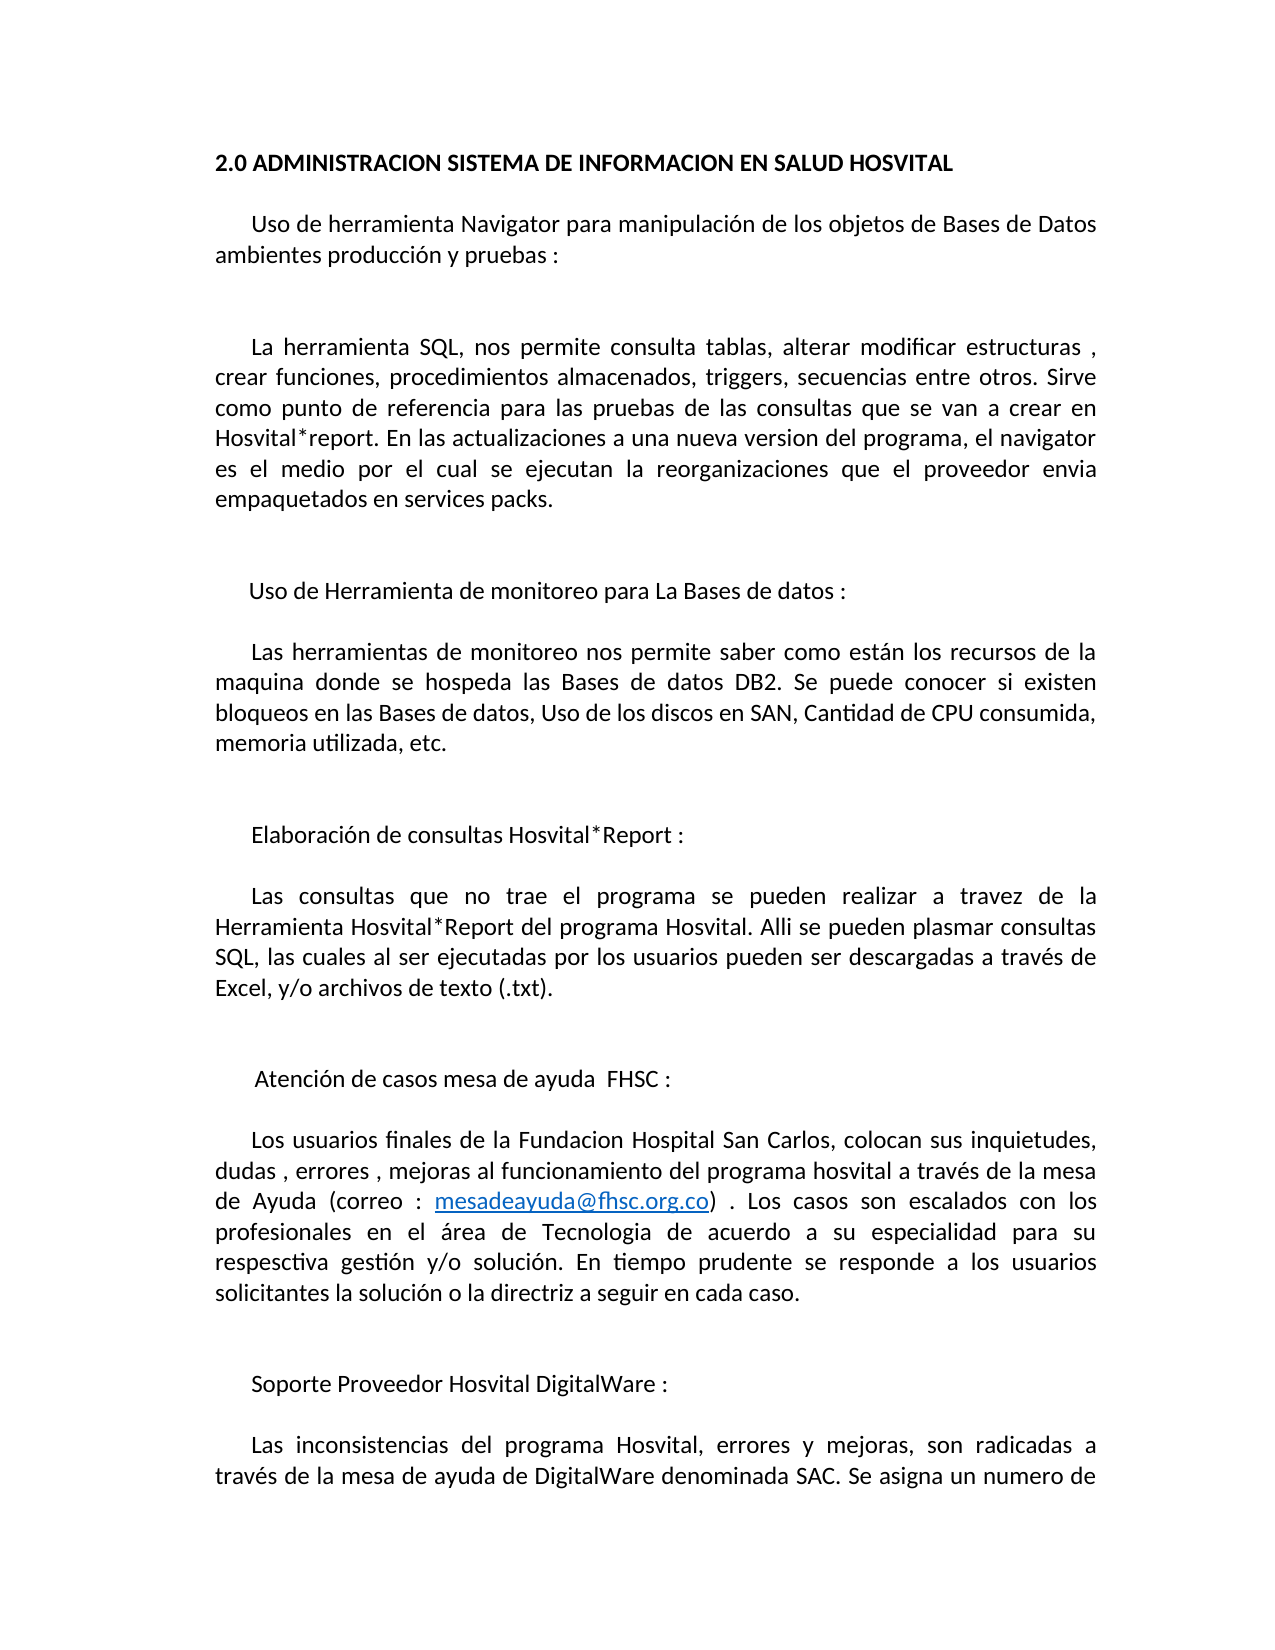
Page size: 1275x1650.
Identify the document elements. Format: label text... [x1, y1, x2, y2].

list Soporte Proveedor Hosvital DigitalWare : [215, 1368, 1098, 1399]
list Las consultas que no trae el programa se pueden realizar a travez de la Herramienta Hosvital*Report del programa Hosvital. Alli se pueden plasmar consultas SQL, las cuales al ser ejecutadas por los usuarios pueden ser descargadas a través de Excel, y/o archivos de texto (.txt). [215, 880, 1098, 1002]
list Las herramientas de monitoreo nos permite saber como están los recursos de la maquina donde se hospeda las Bases de datos DB2. Se puede conocer si existen bloqueos en las Bases de datos, Uso de los discos en SAN, Cantidad de CPU consumida, memoria utilizada, etc. [215, 636, 1098, 758]
list Uso de Herramienta de monitoreo para La Bases de datos : [215, 575, 1098, 605]
list Atención de casos mesa de ayuda FHSC : [215, 1063, 1098, 1094]
list 2.0 ADMINISTRACION SISTEMA DE INFORMACION EN SALUD HOSVITAL [215, 148, 1098, 178]
list Elaboración de consultas Hosvital*Report : [215, 819, 1098, 849]
list Los usuarios finales de la Fundacion Hospital San Carlos, colocan sus inquietudes, dudas , errores , mejoras al funcionamiento del programa hosvital a través de la mesa de Ayuda (correo : mesadeayuda@fhsc.org.co) . Los casos son escalados con los profesionales en el área de Tecnologia de acuerdo a su especialidad para su respesctiva gestión y/o solución. En tiempo prudente se responde a los usuarios solicitantes la solución o la directriz a seguir en cada caso. [215, 1124, 1098, 1307]
list La herramienta SQL, nos permite consulta tablas, alterar modificar estructuras , crear funciones, procedimientos almacenados, triggers, secuencias entre otros. Sirve como punto de referencia para las pruebas de las consultas que se van a crear en Hosvital*report. En las actualizaciones a una nueva version del programa, el navigator es el medio por el cual se ejecutan la reorganizaciones que el proveedor envia empaquetados en services packs. [215, 331, 1098, 514]
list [215, 1429, 1098, 1491]
list Uso de herramienta Navigator para manipulación de los objetos de Bases de Datos ambientes producción y pruebas : [215, 209, 1098, 270]
